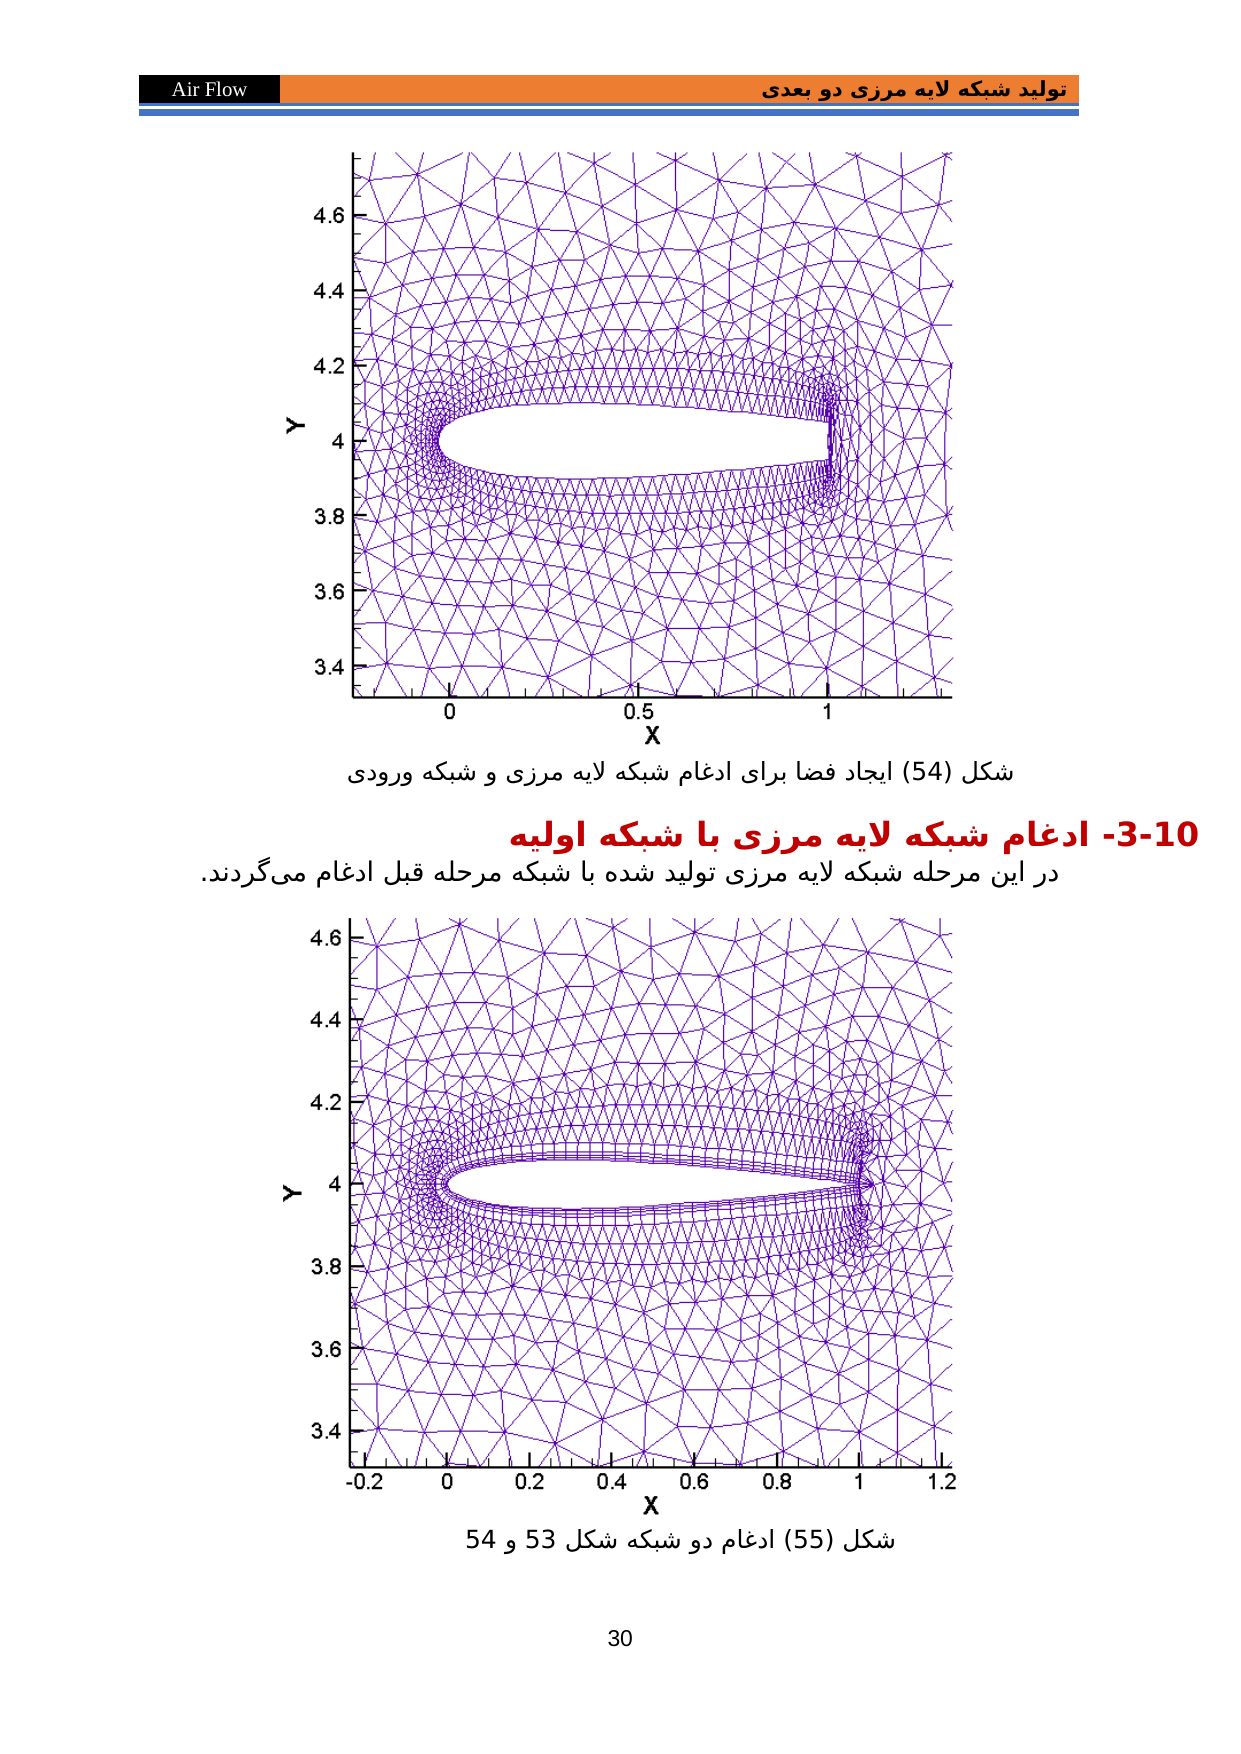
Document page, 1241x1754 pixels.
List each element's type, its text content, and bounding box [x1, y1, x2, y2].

picture [282, 917, 958, 1518]
picture [282, 150, 958, 750]
text در این مرحله شبکه لایه مرزی تولید شده با شبکه مرحله قبل ادغام می‌گردند. [150, 857, 1090, 888]
subtitle ادغام شبکه لایه مرزی با شبکه اولیه [150, 816, 1090, 854]
text ادغام دو شبکه شکل 53 و 54 [150, 1525, 1090, 1554]
text ایجاد فضا برای ادغام شبکه لایه مرزی و شبکه ورودی [150, 757, 1090, 786]
